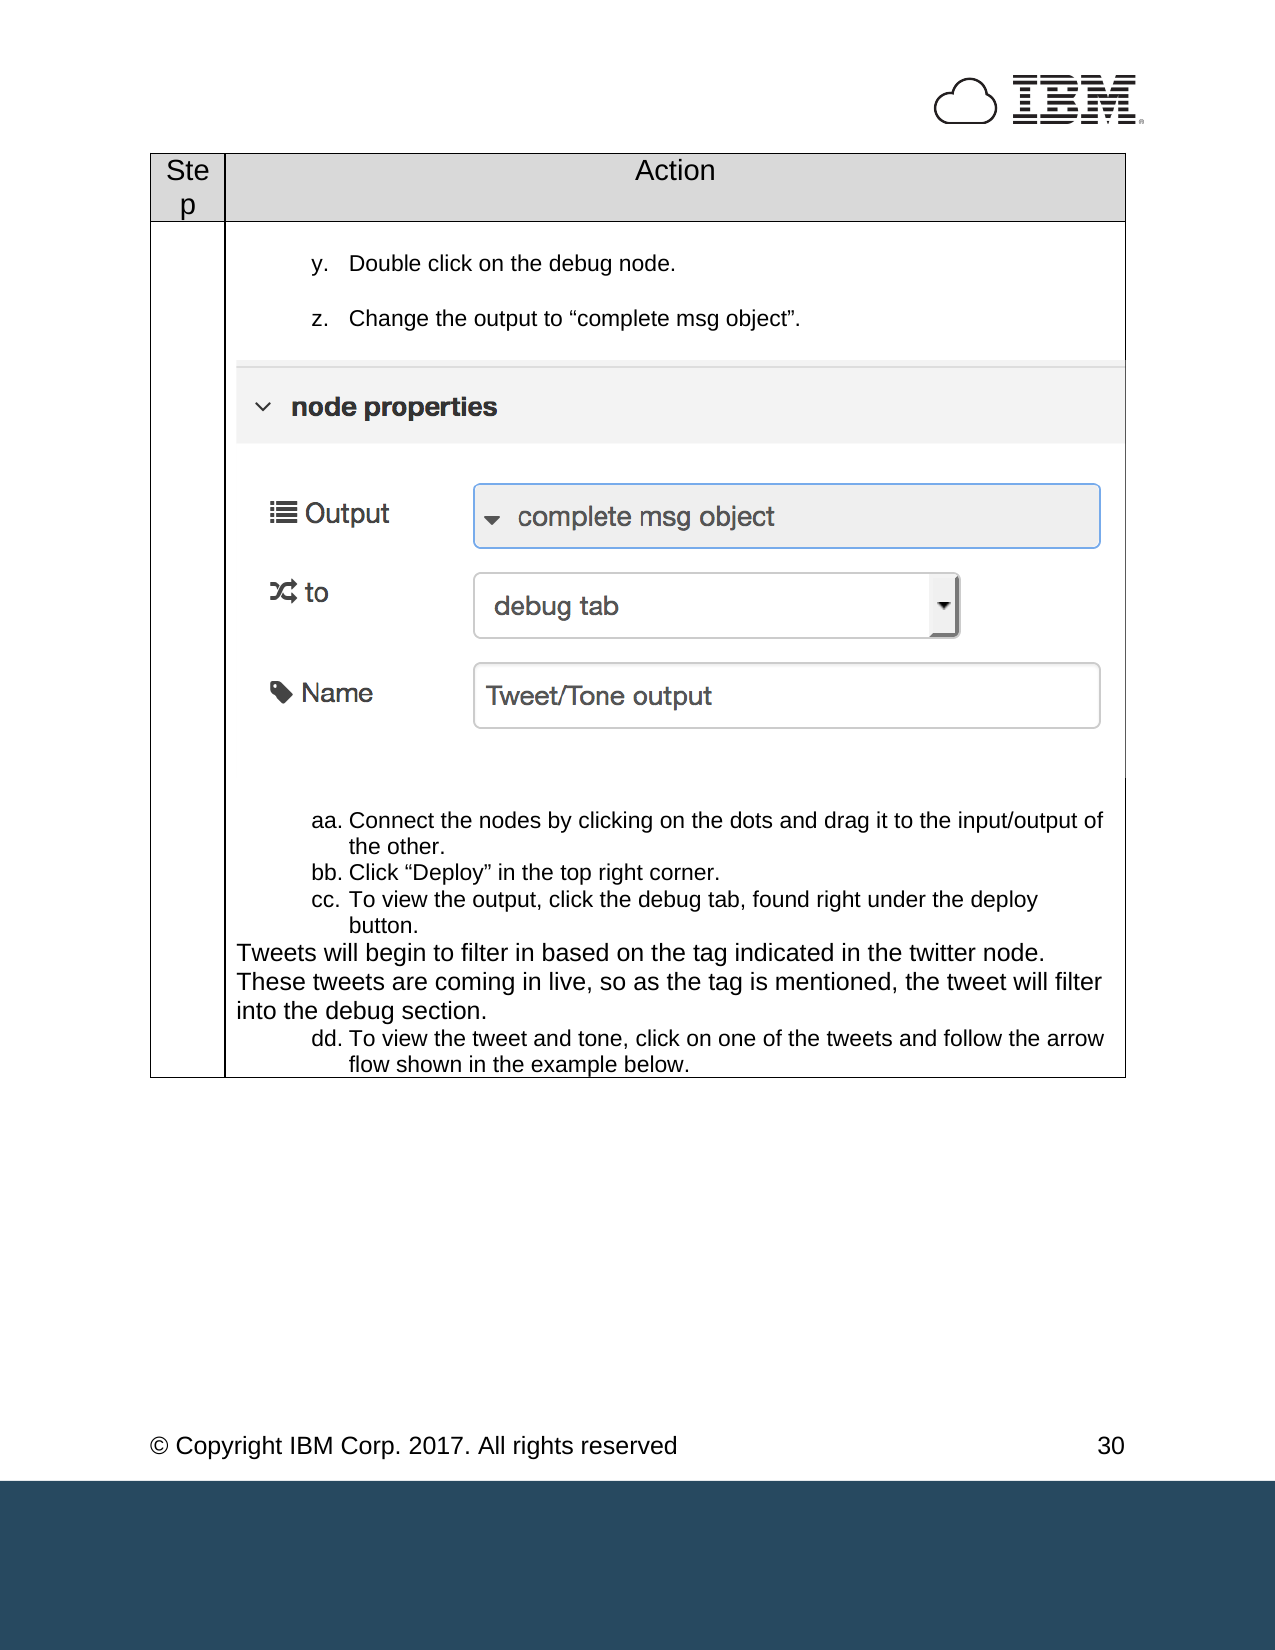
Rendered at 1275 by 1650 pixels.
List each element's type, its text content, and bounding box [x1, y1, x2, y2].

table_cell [226, 222, 1125, 1077]
picture [1013, 75, 1144, 124]
table_cell 6 [151, 222, 224, 1077]
picture [932, 76, 1000, 124]
table_header Action [226, 154, 1125, 221]
picture [236, 360, 1126, 778]
table_header Step [151, 154, 224, 221]
